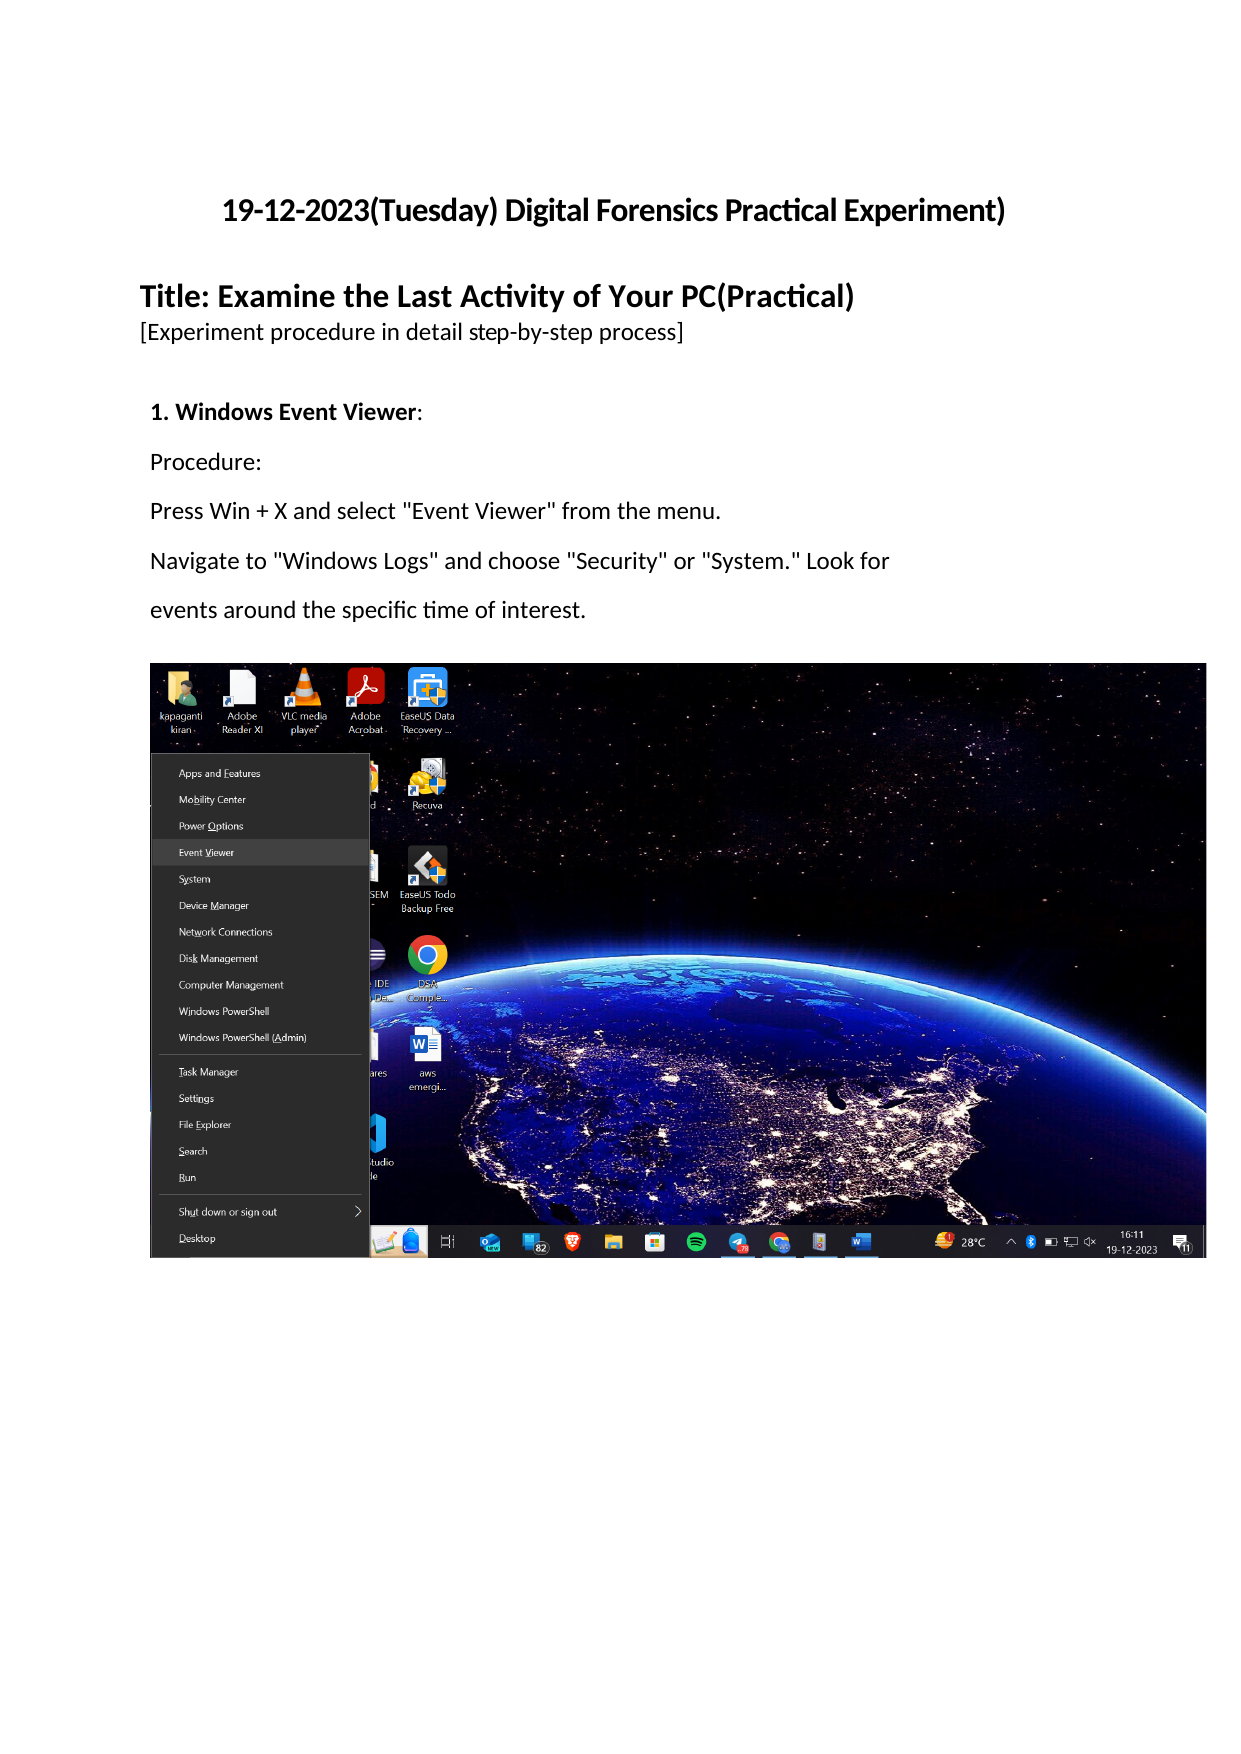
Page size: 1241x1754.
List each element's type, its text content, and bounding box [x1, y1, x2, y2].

subtitle Title: Examine the Last Activity of Your PC(Practical) [139, 275, 1078, 316]
picture [150, 663, 1207, 1258]
subtitle 19-12-2023(Tuesday) Digital Forensics Practical Experiment) [150, 189, 1078, 230]
text Press Win + X and select "Event Viewer" from the menu. [150, 496, 1196, 526]
text [Experiment procedure in detail step-by-step process] [139, 316, 1196, 346]
text Procedure: [150, 446, 1196, 476]
subtitle Windows Event Viewer: [150, 396, 1196, 427]
text Navigate to "Windows Logs" and choose "Security" or "System." Look for events around the specific time of interest. [150, 545, 936, 625]
